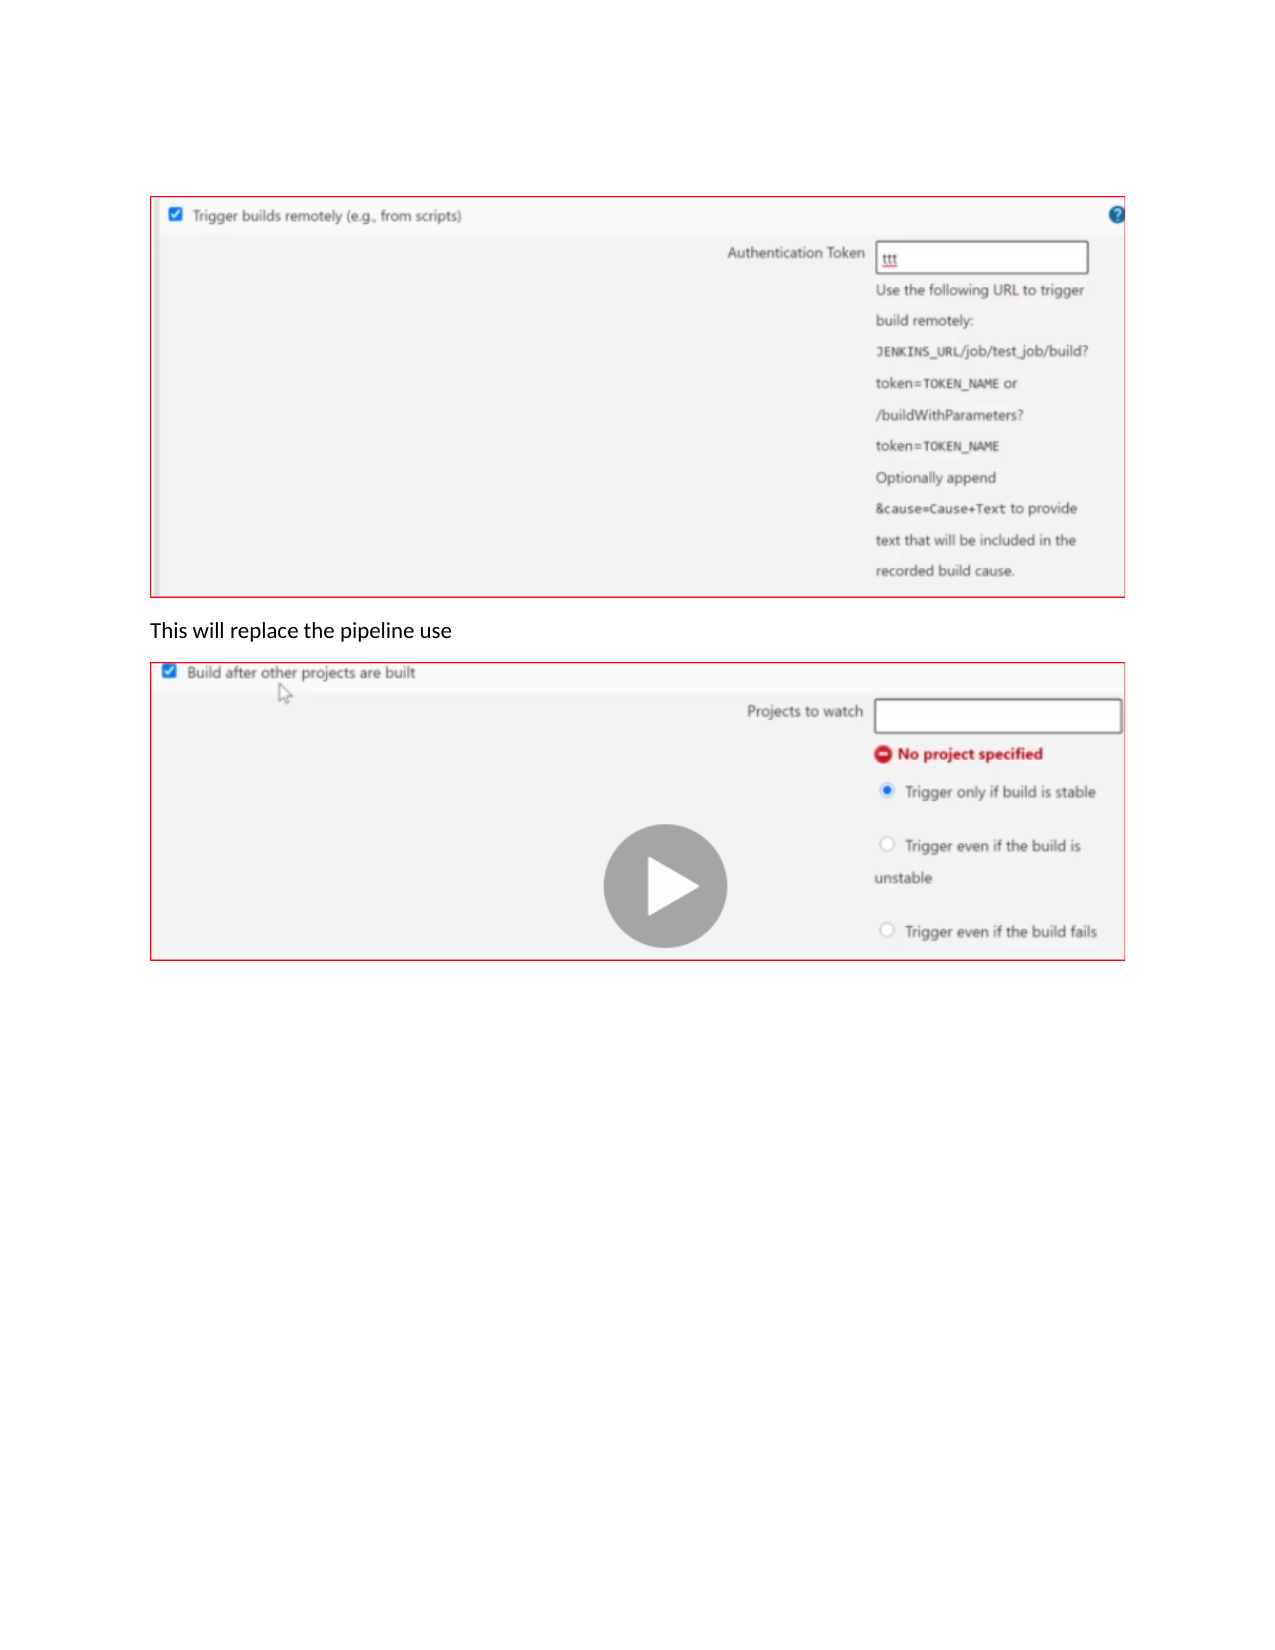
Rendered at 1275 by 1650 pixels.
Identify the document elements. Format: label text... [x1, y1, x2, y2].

picture [150, 196, 1125, 598]
picture [150, 662, 1125, 961]
text This will replace the pipeline use [150, 616, 1125, 644]
